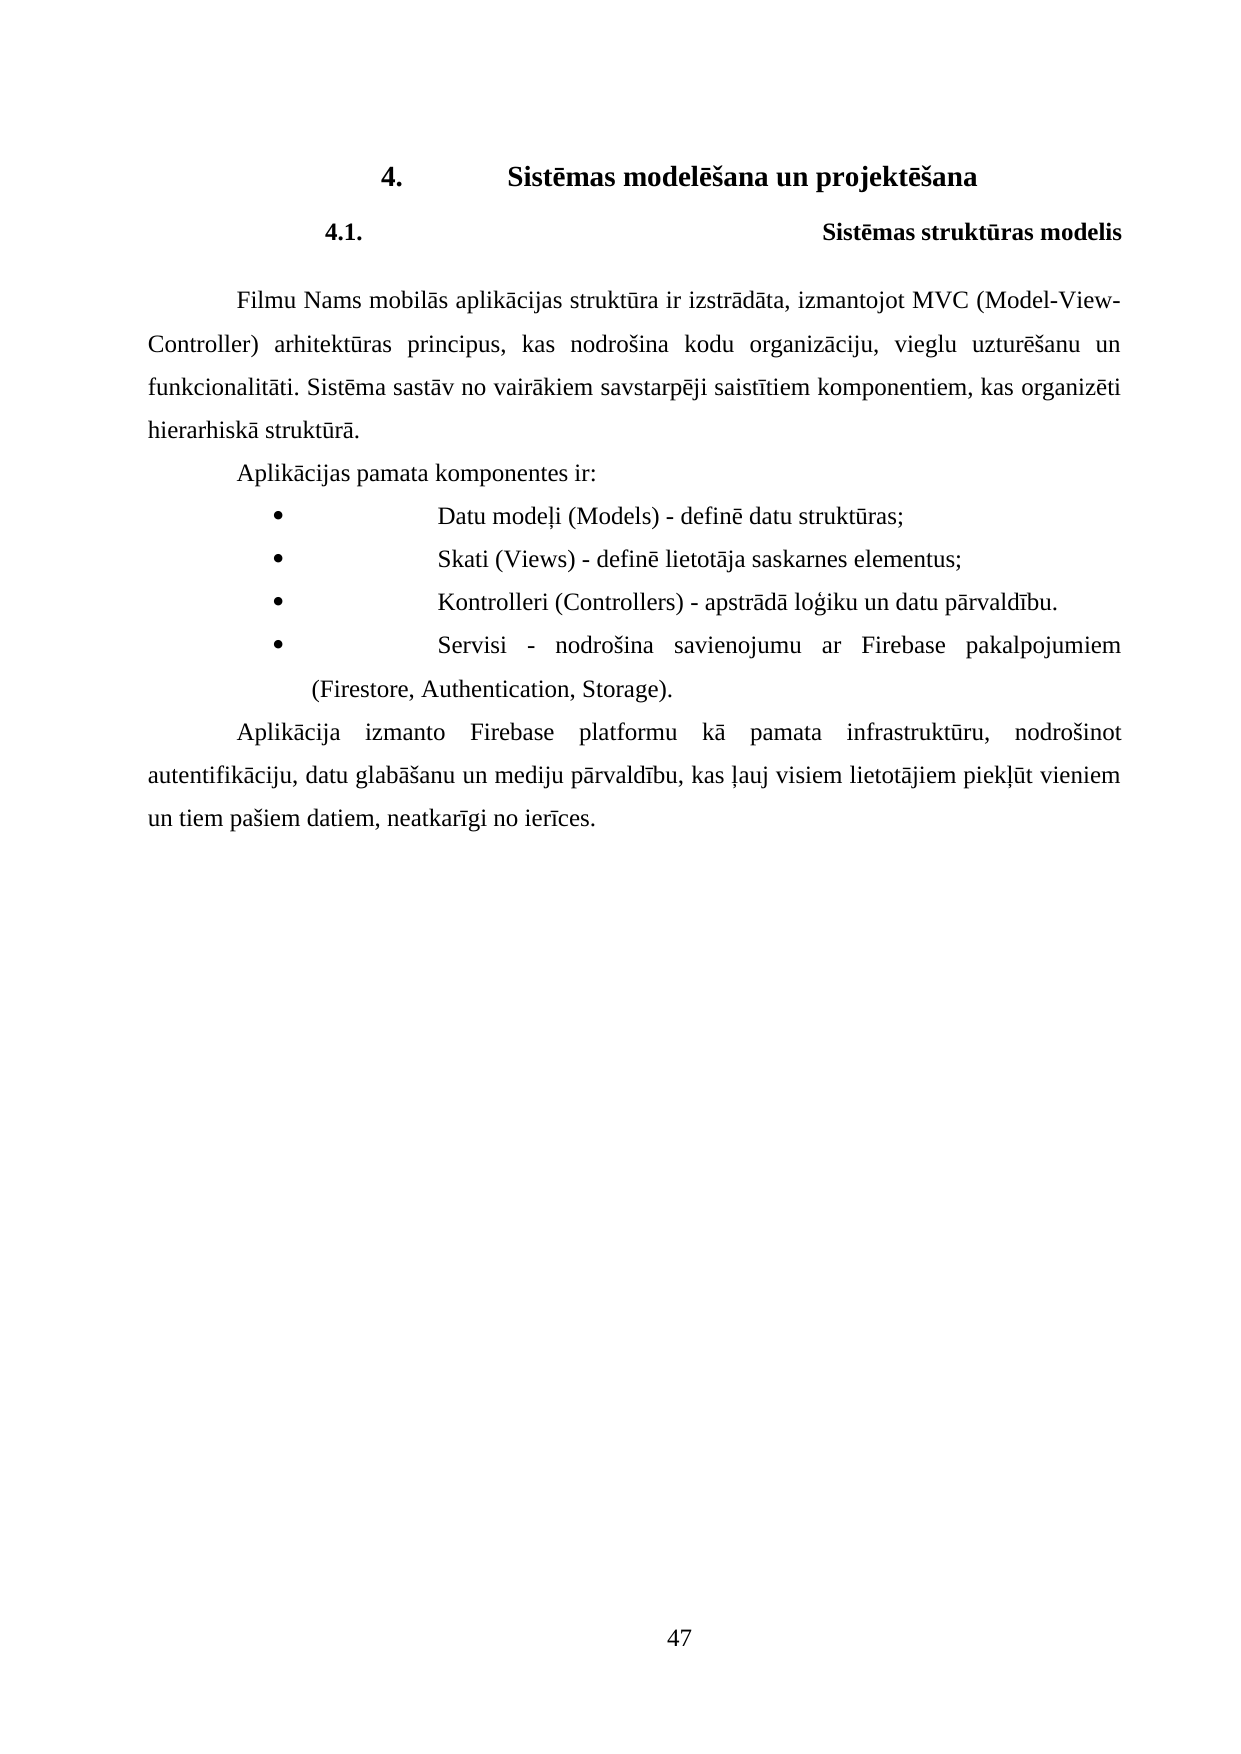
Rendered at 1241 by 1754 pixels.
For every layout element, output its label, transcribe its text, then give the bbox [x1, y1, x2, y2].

list Servisi - nodrošina savienojumu ar Firebase pakalpojumiem (Firestore, Authentication, Storage). [274, 631, 1122, 702]
text Filmu Nams mobilās aplikācijas struktūra ir izstrādāta, izmantojot MVC (Model-View-Controller) arhitektūras principus, kas nodrošina kodu organizāciju, vieglu uzturēšanu un funkcionalitāti. Sistēma sastāv no vairākiem savstarpēji saistītiem komponentiem, kas organizēti hierarhiskā struktūrā. [148, 286, 1122, 444]
subtitle Sistēmas struktūras modelis [236, 217, 1122, 246]
list Kontrolleri (Controllers) - apstrādā loģiku un datu pārvaldību. [274, 587, 1122, 616]
list Datu modeļi (Models) - definē datu struktūras; [274, 501, 1122, 530]
subtitle Sistēmas modelēšana un projektēšana [236, 159, 1122, 192]
list Skati (Views) - definē lietotāja saskarnes elementus; [274, 544, 1122, 573]
text Aplikācijas pamata komponentes ir: [148, 458, 1122, 487]
text Aplikācija izmanto Firebase platformu kā pamata infrastruktūru, nodrošinot autentifikāciju, datu glabāšanu un mediju pārvaldību, kas ļauj visiem lietotājiem piekļūt vieniem un tiem pašiem datiem, neatkarīgi no ierīces. [148, 717, 1122, 832]
